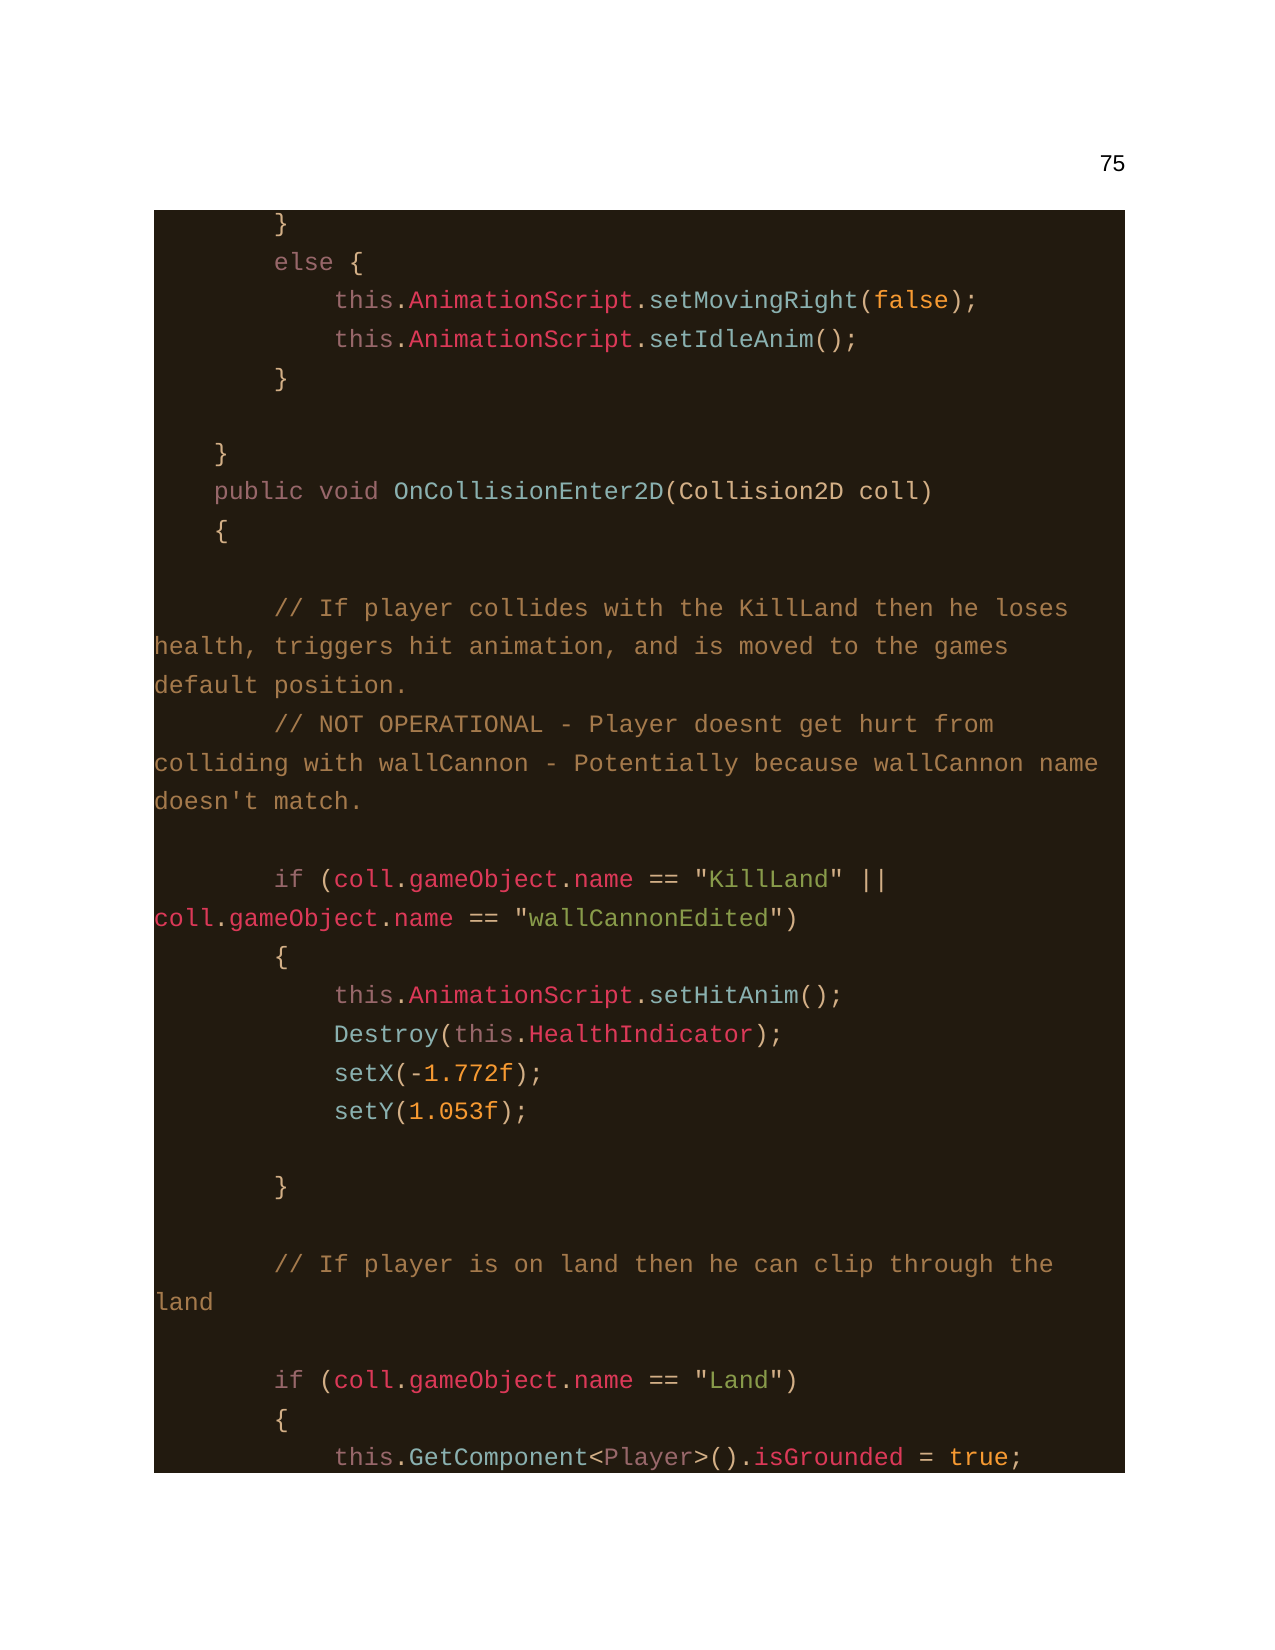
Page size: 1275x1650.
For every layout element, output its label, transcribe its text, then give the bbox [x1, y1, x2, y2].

text // If player is on land then he can clip through the land [154, 1251, 1125, 1318]
text public void OnCollisionEnter2D(Collision2D coll) [154, 479, 1125, 507]
text // NOT OPERATIONAL - Player doesnt get hurt from colliding with wallCannon - Potentially because wallCannon name doesn't match. [154, 711, 1125, 817]
text this.AnimationScript.setIdleAnim(); [154, 327, 1125, 355]
text this.GetComponent<Player>().isGrounded = true; [154, 1445, 1125, 1473]
text } [154, 210, 1125, 239]
text if (coll.gameObject.name == "Land") [154, 1367, 1125, 1396]
text // If player collides with the KillLand then he loses health, triggers hit animation, and is moved to the games default position. [154, 595, 1125, 701]
text else { [154, 249, 1125, 277]
text { [154, 944, 1125, 972]
text } [154, 440, 1125, 468]
text } [154, 365, 1125, 394]
text { [154, 518, 1125, 546]
text { [154, 1406, 1125, 1434]
text setX(-1.772f); [154, 1060, 1125, 1088]
text this.AnimationScript.setHitAnim(); [154, 983, 1125, 1011]
text setY(1.053f); [154, 1099, 1125, 1127]
text this.AnimationScript.setMovingRight(false); [154, 288, 1125, 316]
text } [154, 1174, 1125, 1202]
text Destroy(this.HealthIndicator); [154, 1021, 1125, 1050]
text if (coll.gameObject.name == "KillLand" || coll.gameObject.name == "wallCannonEdited") [154, 866, 1125, 933]
